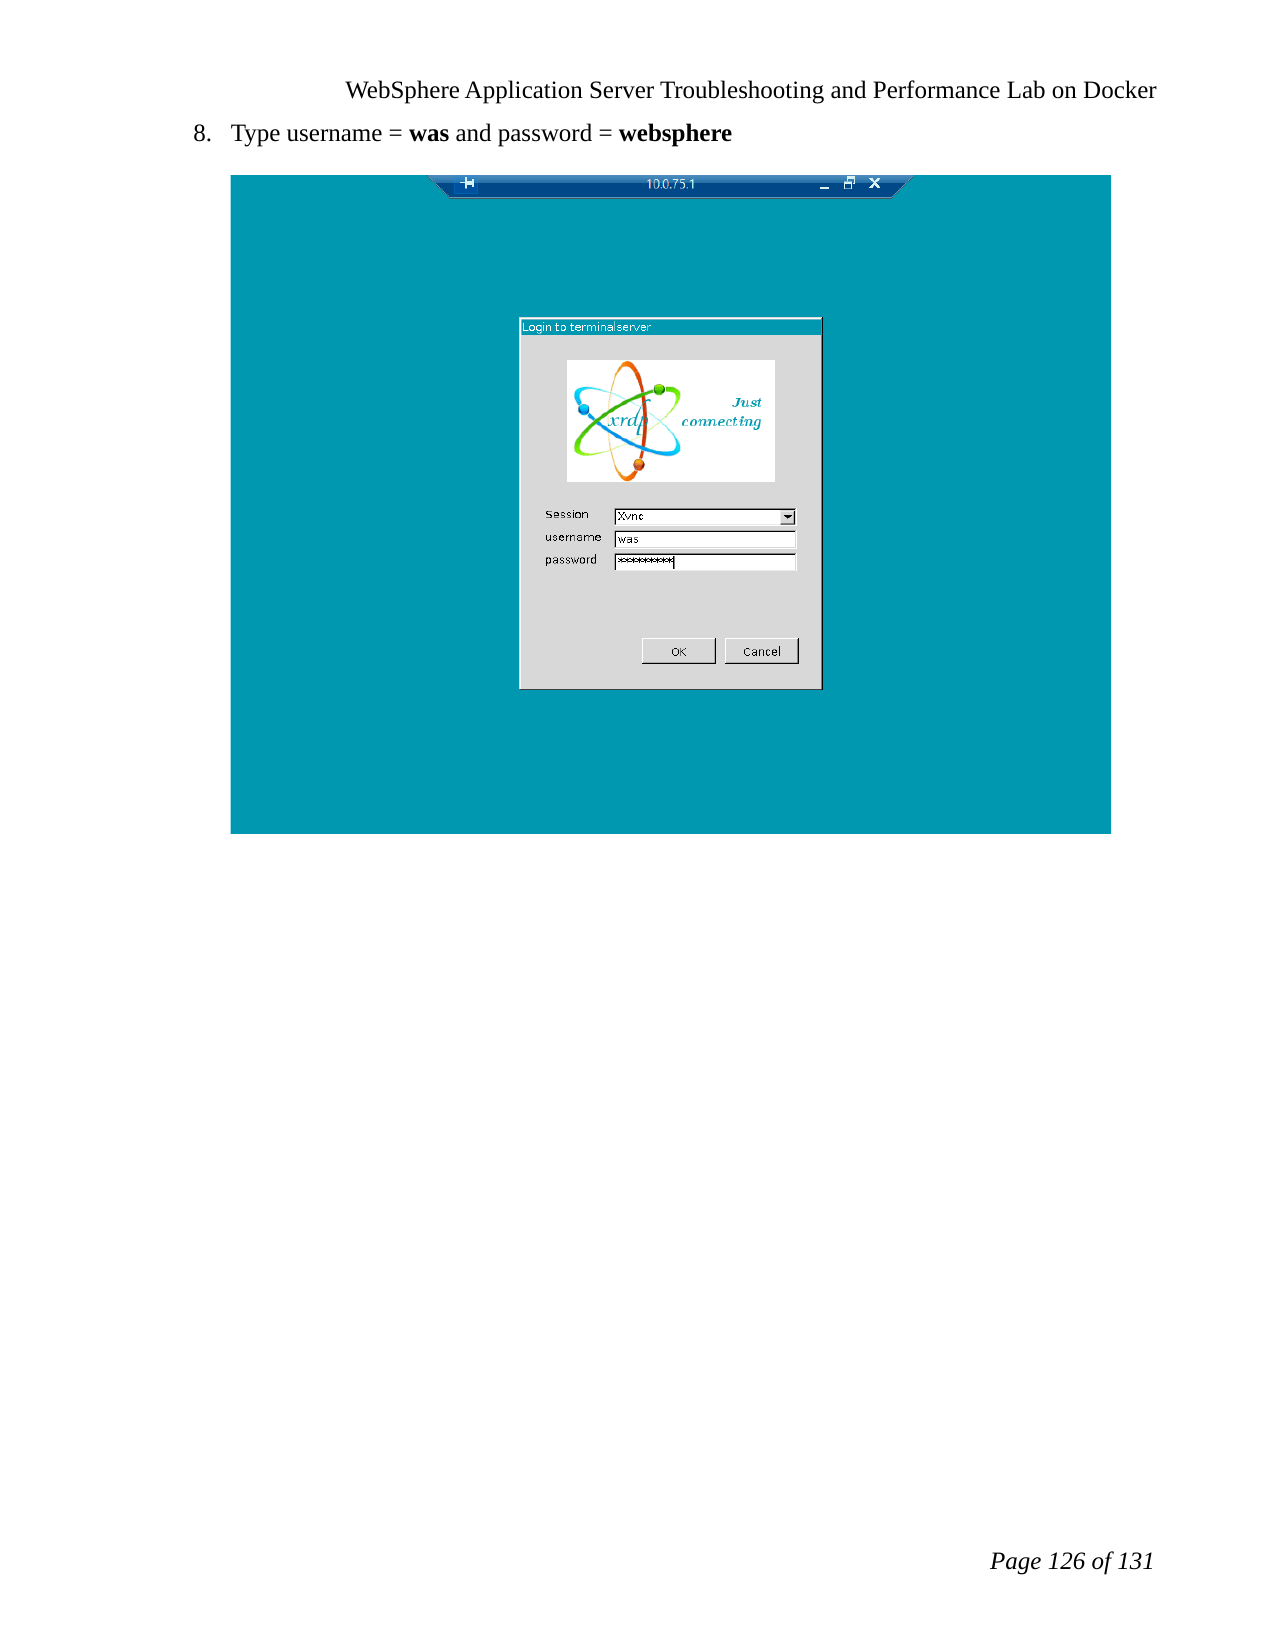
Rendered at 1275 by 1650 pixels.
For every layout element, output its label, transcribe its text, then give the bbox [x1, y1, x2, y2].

picture [230, 175, 1112, 834]
